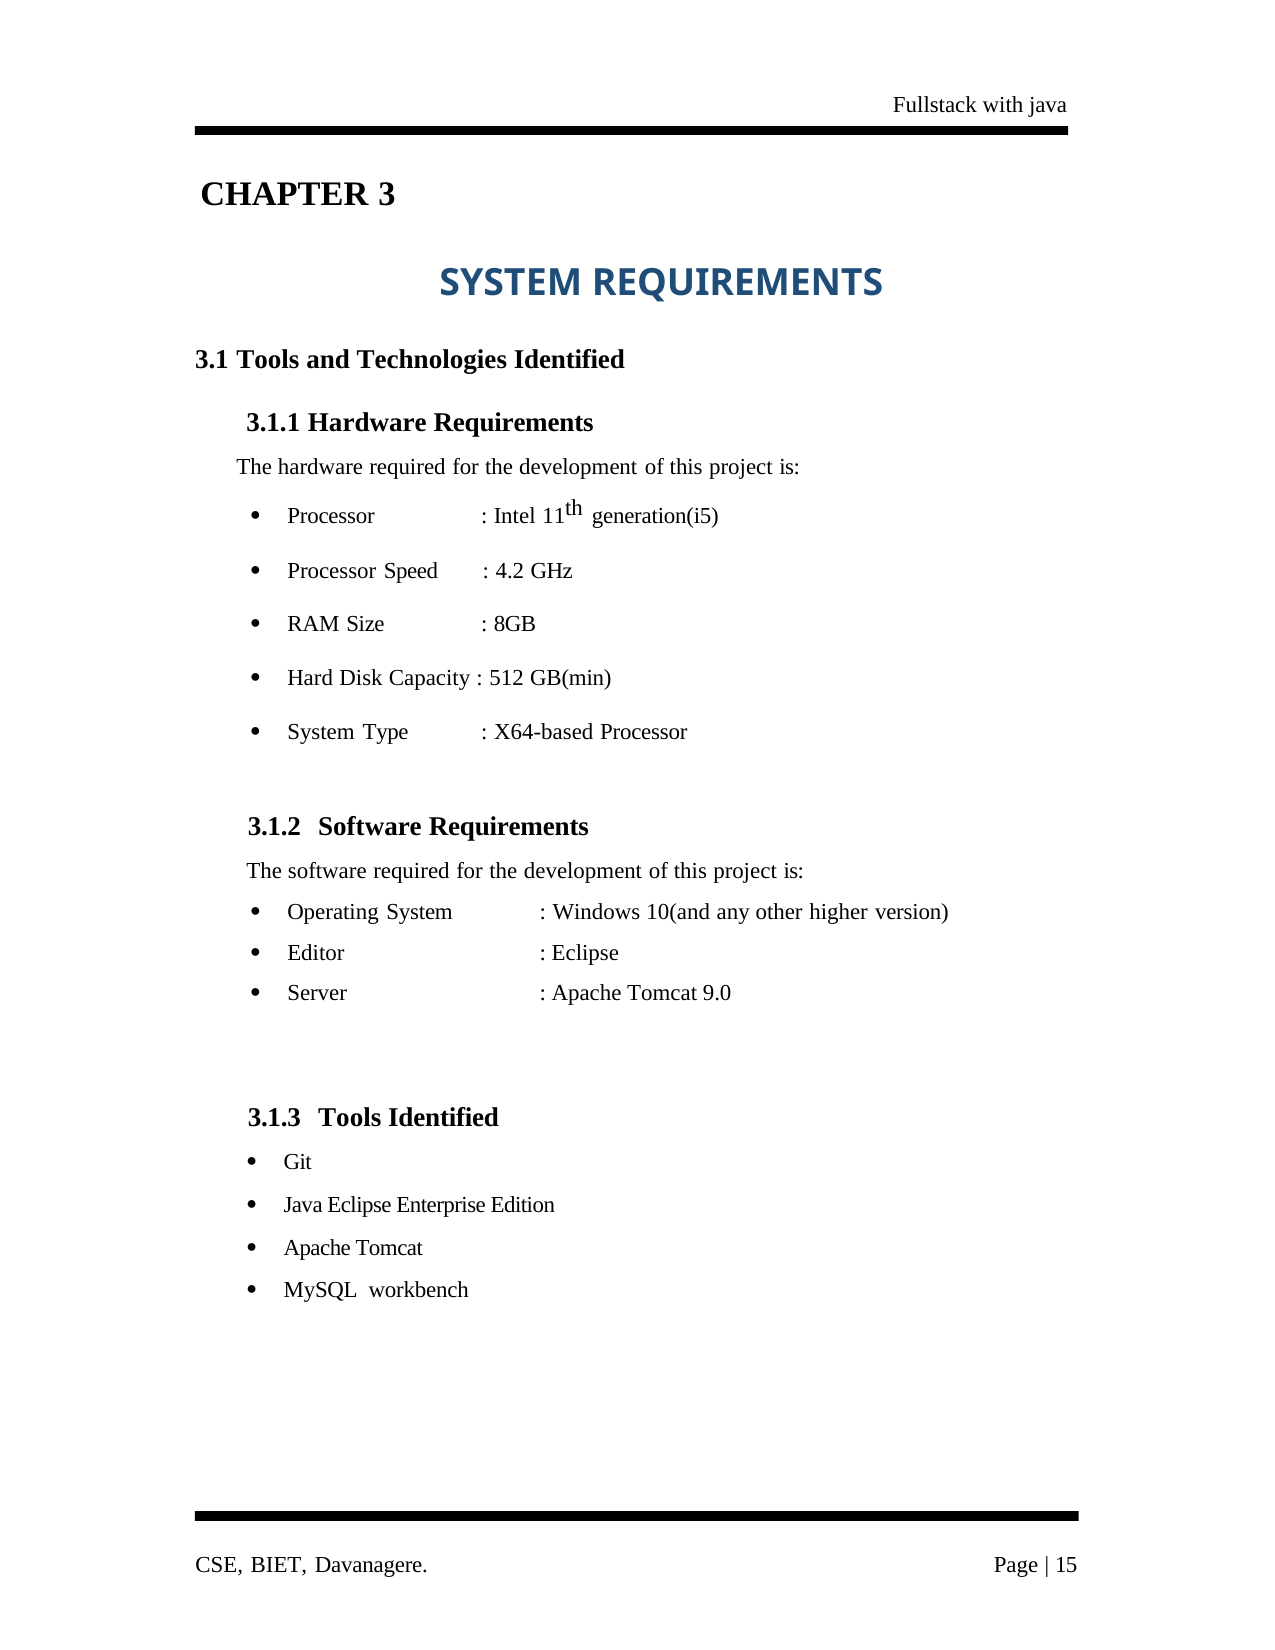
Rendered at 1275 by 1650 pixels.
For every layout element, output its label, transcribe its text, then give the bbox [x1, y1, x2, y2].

list Apache Tomcat [248, 1234, 1233, 1260]
list Git [248, 1148, 1233, 1175]
list Processor Speed : 4.2 GHz [251, 557, 1233, 583]
text The software required for the development of this project is: [246, 857, 1233, 883]
text The hardware required for the development of this project is: [236, 453, 1233, 479]
list Processor : Intel 11th generation(i5) [251, 494, 1233, 529]
subtitle Tools Identified [248, 1101, 1233, 1132]
list Server : Apache Tomcat 9.0 [251, 979, 1233, 1006]
subtitle SYSTEM REQUIREMENTS [439, 255, 1233, 306]
list Java Eclipse Enterprise Edition [248, 1191, 1233, 1217]
subtitle Software Requirements [248, 810, 1233, 841]
list MySQL workbench [248, 1277, 1233, 1303]
list Hard Disk Capacity : 512 GB(min) [251, 664, 1233, 691]
subtitle Tools and Technologies Identified [195, 343, 1233, 374]
subtitle CHAPTER 3 [123, 173, 1233, 212]
list Hardware Requirements [246, 406, 1233, 437]
list Operating System : Windows 10(and any other higher version) [251, 898, 1233, 924]
list RAM Size : 8GB [251, 610, 1233, 637]
list System Type : X64-based Processor [251, 718, 1233, 744]
picture [194, 1511, 1079, 1521]
list Editor : Eclipse [251, 939, 1233, 965]
picture [194, 126, 1069, 135]
